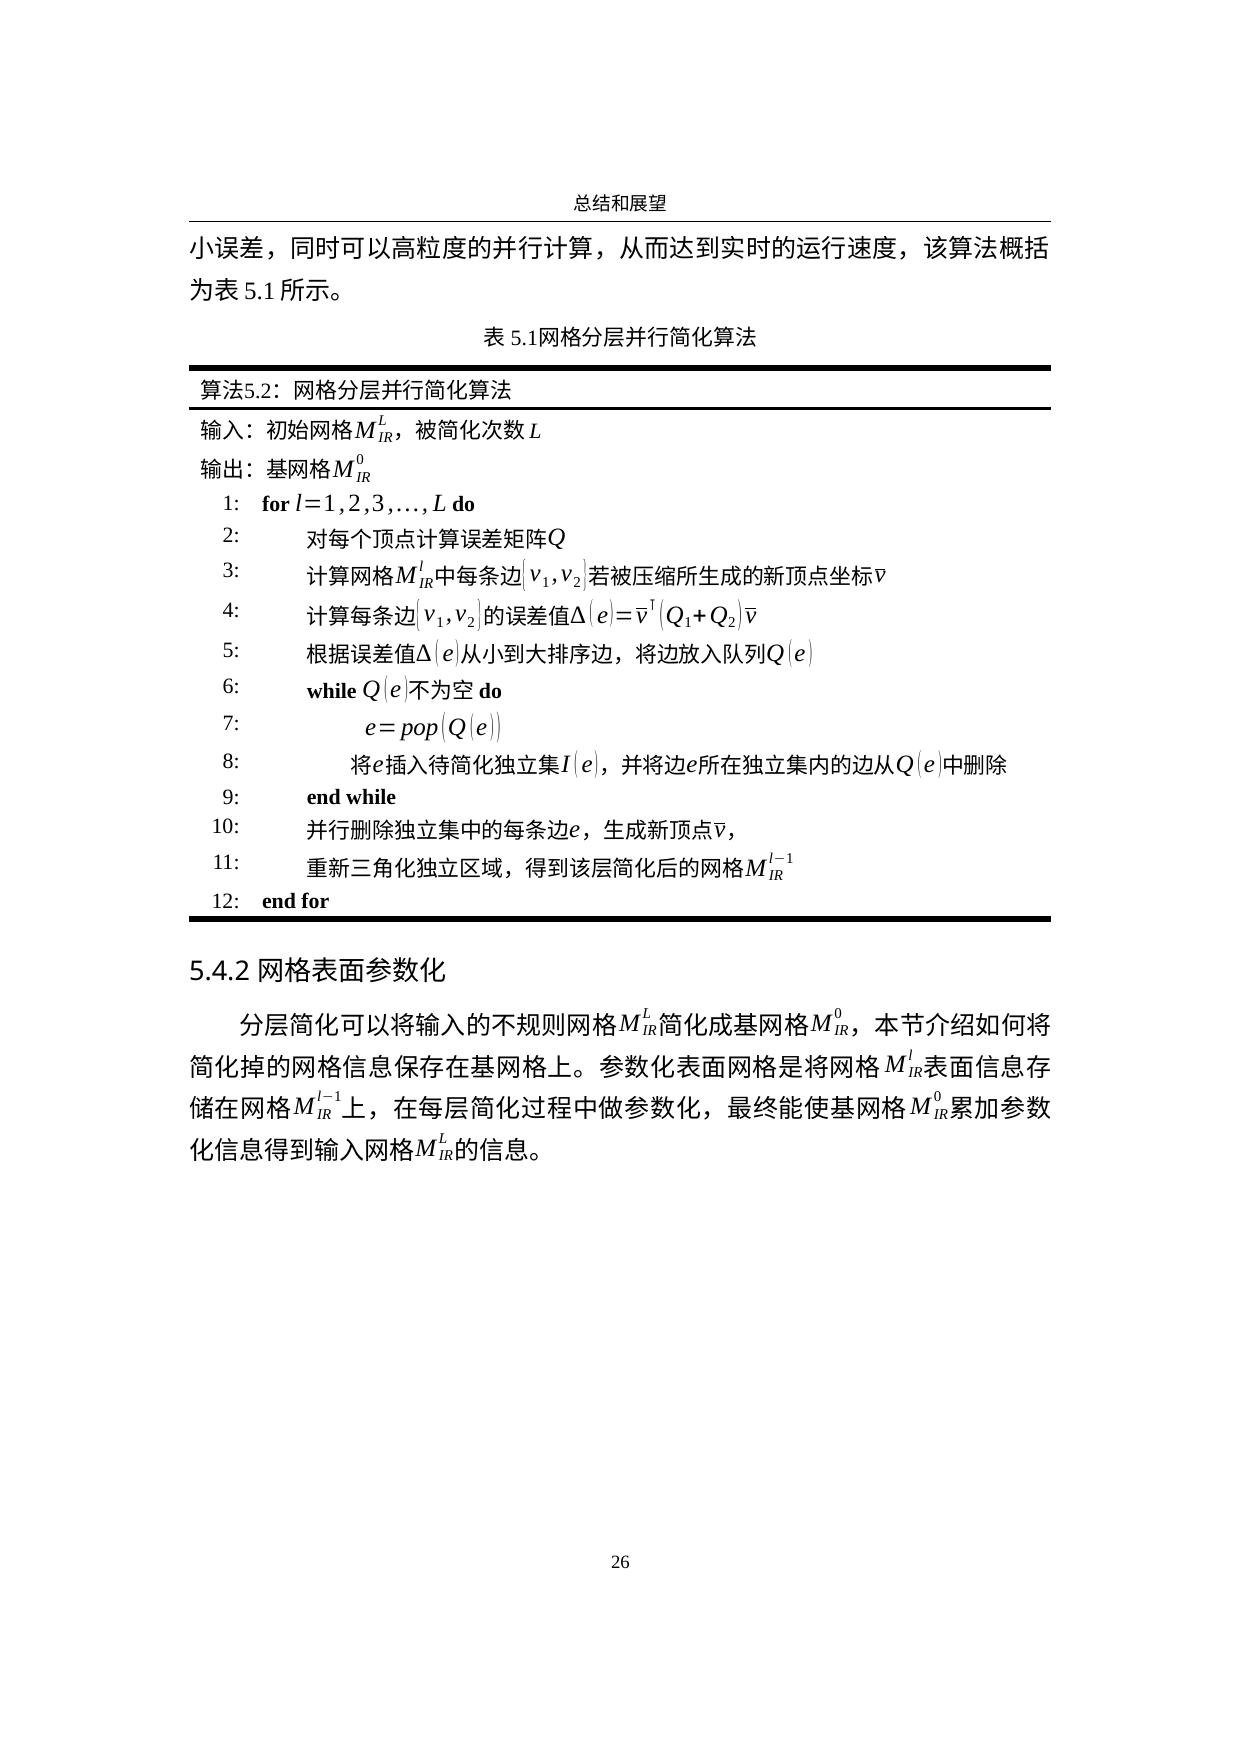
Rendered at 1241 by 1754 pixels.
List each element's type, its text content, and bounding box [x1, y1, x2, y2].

table_cell 8: [189, 746, 251, 782]
table_cell 7: [189, 708, 251, 746]
table_cell 并行删除独立集中的每条边，生成新顶点， [251, 811, 1051, 847]
table_cell 输出：基网格 [189, 449, 1051, 488]
table_cell 3: [189, 555, 251, 594]
table_cell end while [251, 782, 1051, 811]
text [189, 224, 1051, 308]
table_cell 5: [189, 635, 251, 671]
table_cell for do [251, 488, 1051, 519]
text 表 5.1网格分层并行简化算法 [189, 320, 1051, 352]
table_cell 对每个顶点计算误差矩阵 [251, 520, 1051, 555]
text 网格表面参数化 [189, 947, 1051, 989]
table_cell 6: [189, 671, 251, 708]
table_cell 10: [189, 811, 251, 847]
table_cell while 不为空 do [251, 671, 1051, 708]
table_cell 9: [189, 782, 251, 811]
table_cell end for [251, 886, 1051, 916]
table_cell 重新三角化独立区域，得到该层简化后的网格 [251, 847, 1051, 886]
table_cell 4: [189, 595, 251, 635]
table_cell 2: [189, 520, 251, 555]
table_cell 11: [189, 847, 251, 886]
table_cell 1: [189, 488, 251, 519]
table_cell 计算每条边的误差值 [251, 595, 1051, 635]
table_cell 。。 [251, 708, 1051, 746]
table_cell 根据误差值从小到大排序边，将边放入队列 [251, 635, 1051, 671]
table_cell 计算网格中每条边若被压缩所生成的新顶点坐标 [251, 555, 1051, 594]
table_cell 将插入待简化独立集，并将边所在独立集内的边从中删除 [251, 746, 1051, 782]
text 分层简化可以将输入的不规则网格简化成基网格，本节介绍如何将简化掉的网格信息保存在基网格上。参数化表面网格是将网格表面信息存储在网格上，在每层简化过程中做参数化，最终能使基网格累加参数化信息得到输入网格的信息。 [189, 1001, 1051, 1168]
table_cell 12: [189, 886, 251, 916]
table_cell 输入：初始网格，被简化次数L [189, 410, 1051, 449]
